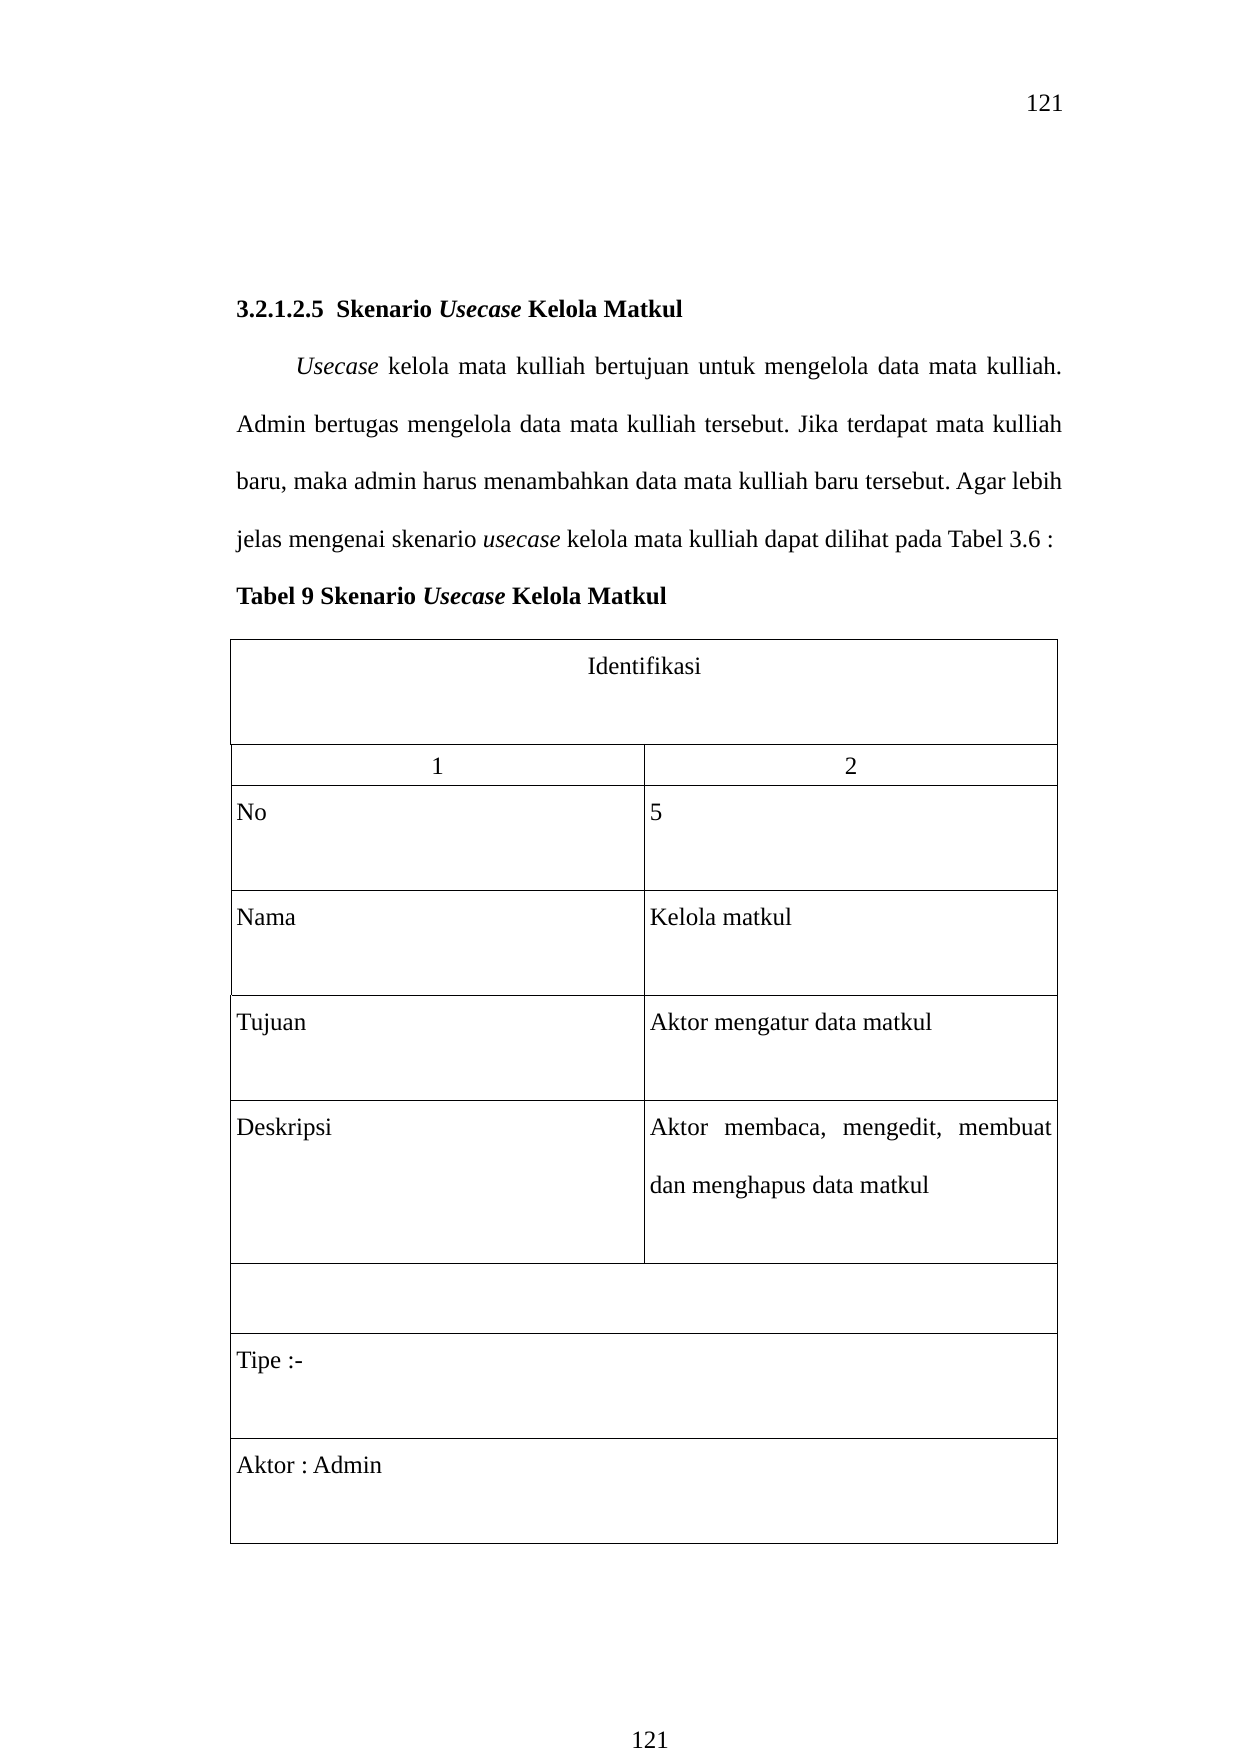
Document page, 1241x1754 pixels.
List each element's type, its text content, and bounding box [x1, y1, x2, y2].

table_cell Nama [232, 891, 644, 995]
table_header 2 [645, 745, 1057, 785]
table_header 1 [232, 745, 644, 785]
table_cell No [232, 786, 644, 890]
table_cell Aktor : Admin [231, 1439, 1057, 1543]
table_header Identifikasi [231, 640, 1057, 744]
text Usecase kelola mata kulliah bertujuan untuk mengelola data mata kulliah. Admin bertugas mengelola data mata kulliah tersebut. Jika terdapat mata kulliah baru, maka admin harus menambahkan data mata kulliah baru tersebut. Agar lebih jelas mengenai skenario usecase kelola mata kulliah dapat dilihat pada Tabel 3.6 : [236, 351, 1063, 552]
table_cell Aktor mengatur data matkul [645, 996, 1057, 1099]
text Tabel 3.6 Skenario Usecase Kelola Matkul [236, 581, 1063, 610]
table_cell Tipe :- [231, 1334, 1057, 1438]
table_cell [231, 1264, 1057, 1332]
table_cell Deskripsi [231, 1101, 644, 1262]
table_cell Aktor membaca, mengedit, membuat dan menghapus data matkul [645, 1101, 1057, 1262]
table_cell Kelola matkul [645, 891, 1057, 995]
table_cell 5 [645, 786, 1057, 890]
list Skenario Usecase Kelola Matkul [236, 294, 1063, 322]
table_cell Tujuan [231, 996, 644, 1099]
